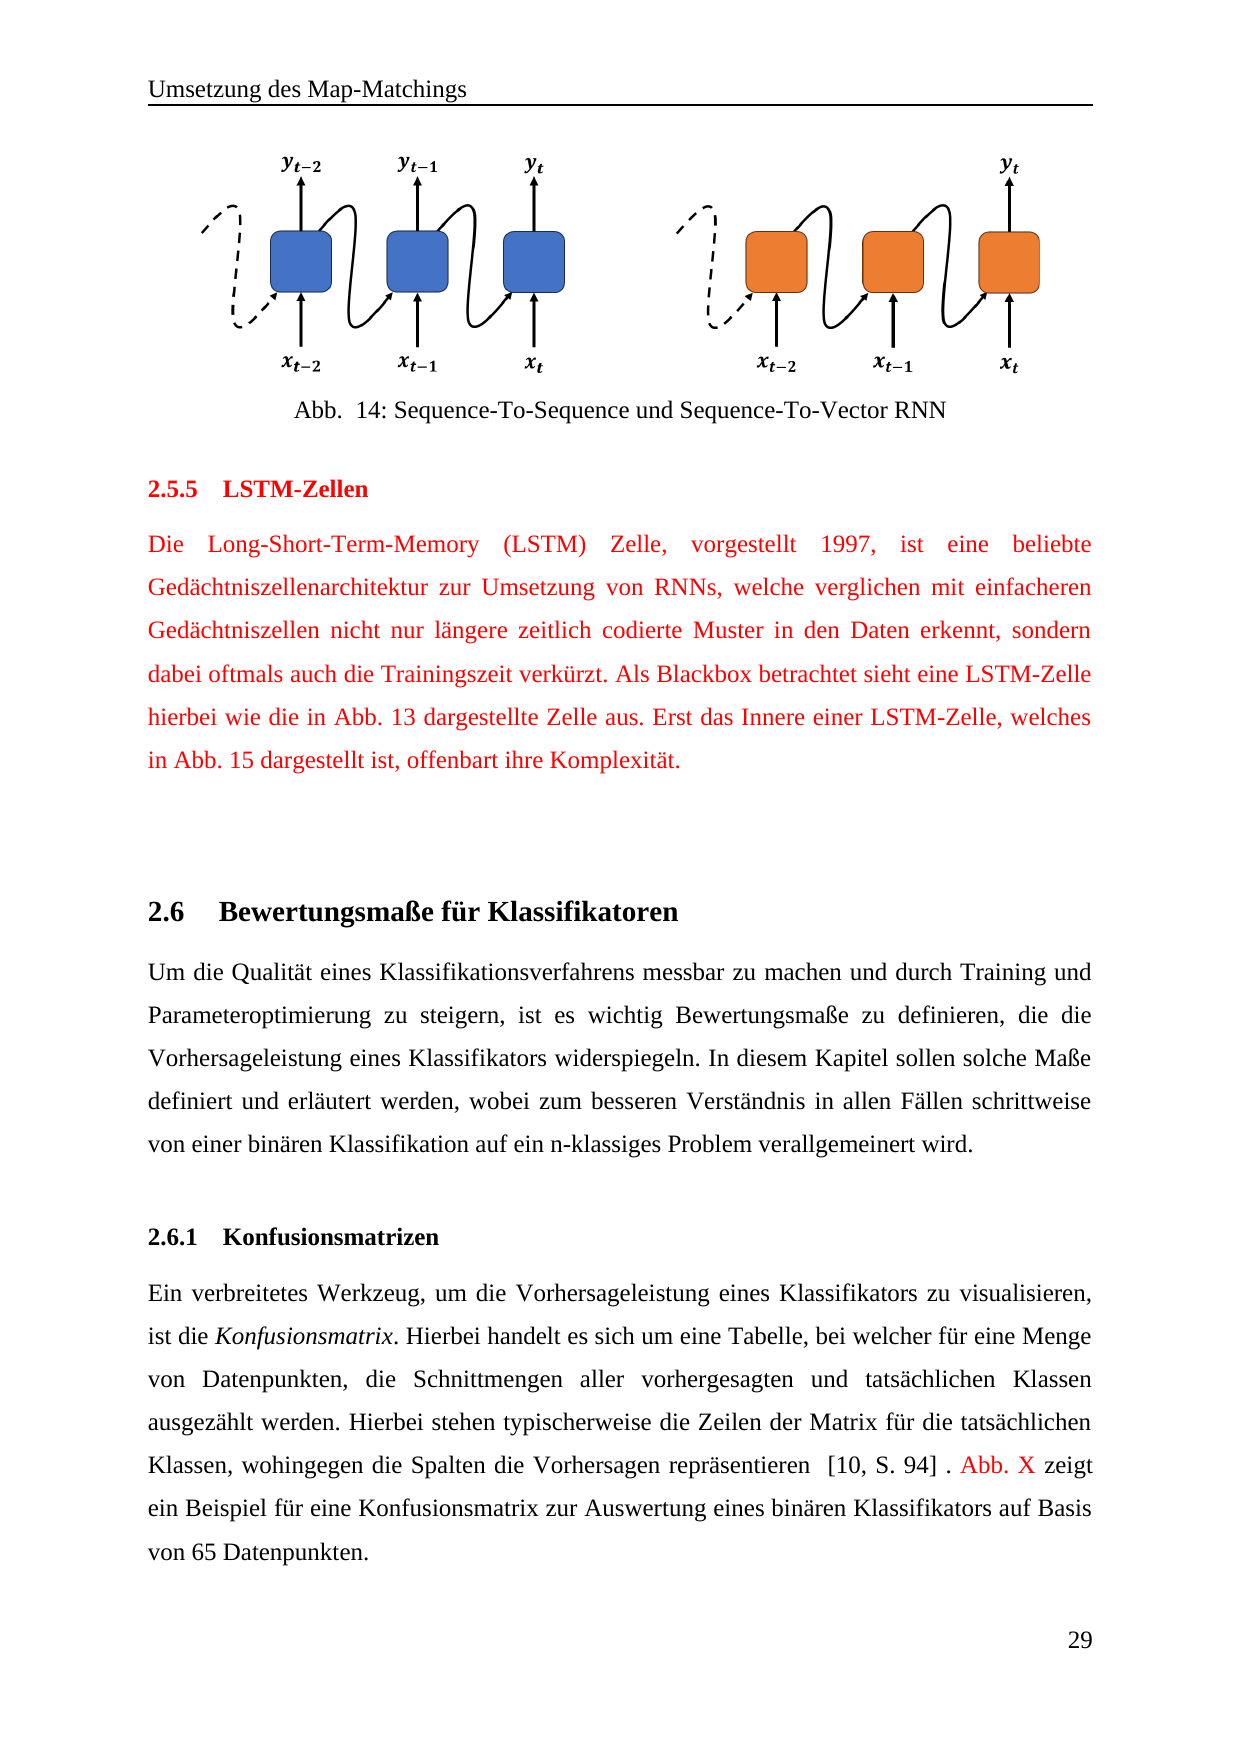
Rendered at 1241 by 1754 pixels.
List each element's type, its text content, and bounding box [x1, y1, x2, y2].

text Die Long-Short-Term-Memory (LSTM) Zelle, vorgestellt 1997, ist eine beliebte Gedächtniszellenarchitektur zur Umsetzung von RNNs, welche verglichen mit einfacheren Gedächtniszellen nicht nur längere zeitlich codierte Muster in den Daten erkennt, sondern dabei oftmals auch die Trainingszeit verkürzt. Als Blackbox betrachtet sieht eine LSTM-Zelle hierbei wie die in Abb. 13 dargestellte Zelle aus. Erst das Innere einer LSTM-Zelle, welches in Abb. 15 dargestellt ist, offenbart ihre Komplexität. [148, 529, 1093, 774]
text Abb. 14: Sequence-To-Sequence und Sequence-To-Vector RNN [148, 395, 1093, 424]
text Um die Qualität eines Klassifikationsverfahrens messbar zu machen und durch Training und Parameteroptimierung zu steigern, ist es wichtig Bewertungsmaße zu definieren, die die Vorhersageleistung eines Klassifikators widerspiegeln. In diesem Kapitel sollen solche Maße definiert und erläutert werden, wobei zum besseren Verständnis in allen Fällen schrittweise von einer binären Klassifikation auf ein n-klassiges Problem verallgemeinert wird. [148, 957, 1093, 1158]
subtitle Konfusionsmatrizen [148, 1222, 1093, 1251]
text Ein verbreitetes Werkzeug, um die Vorhersageleistung eines Klassifikators zu visualisieren, ist die Konfusionsmatrix. Hierbei handelt es sich um eine Tabelle, bei welcher für eine Menge von Datenpunkten, die Schnittmengen aller vorhergesagten und tatsächlichen Klassen ausgezählt werden. Hierbei stehen typischerweise die Zeilen der Matrix für die tatsächlichen Klassen, wohingegen die Spalten die Vorhersagen repräsentieren . Abb. X zeigt ein Beispiel für eine Konfusionsmatrix zur Auswertung eines binären Klassifikators auf Basis von 65 Datenpunkten. [148, 1278, 1093, 1565]
subtitle LSTM-Zellen [148, 474, 1093, 502]
picture [200, 147, 1040, 383]
subtitle Bewertungsmaße für Klassifikatoren [148, 894, 1093, 927]
